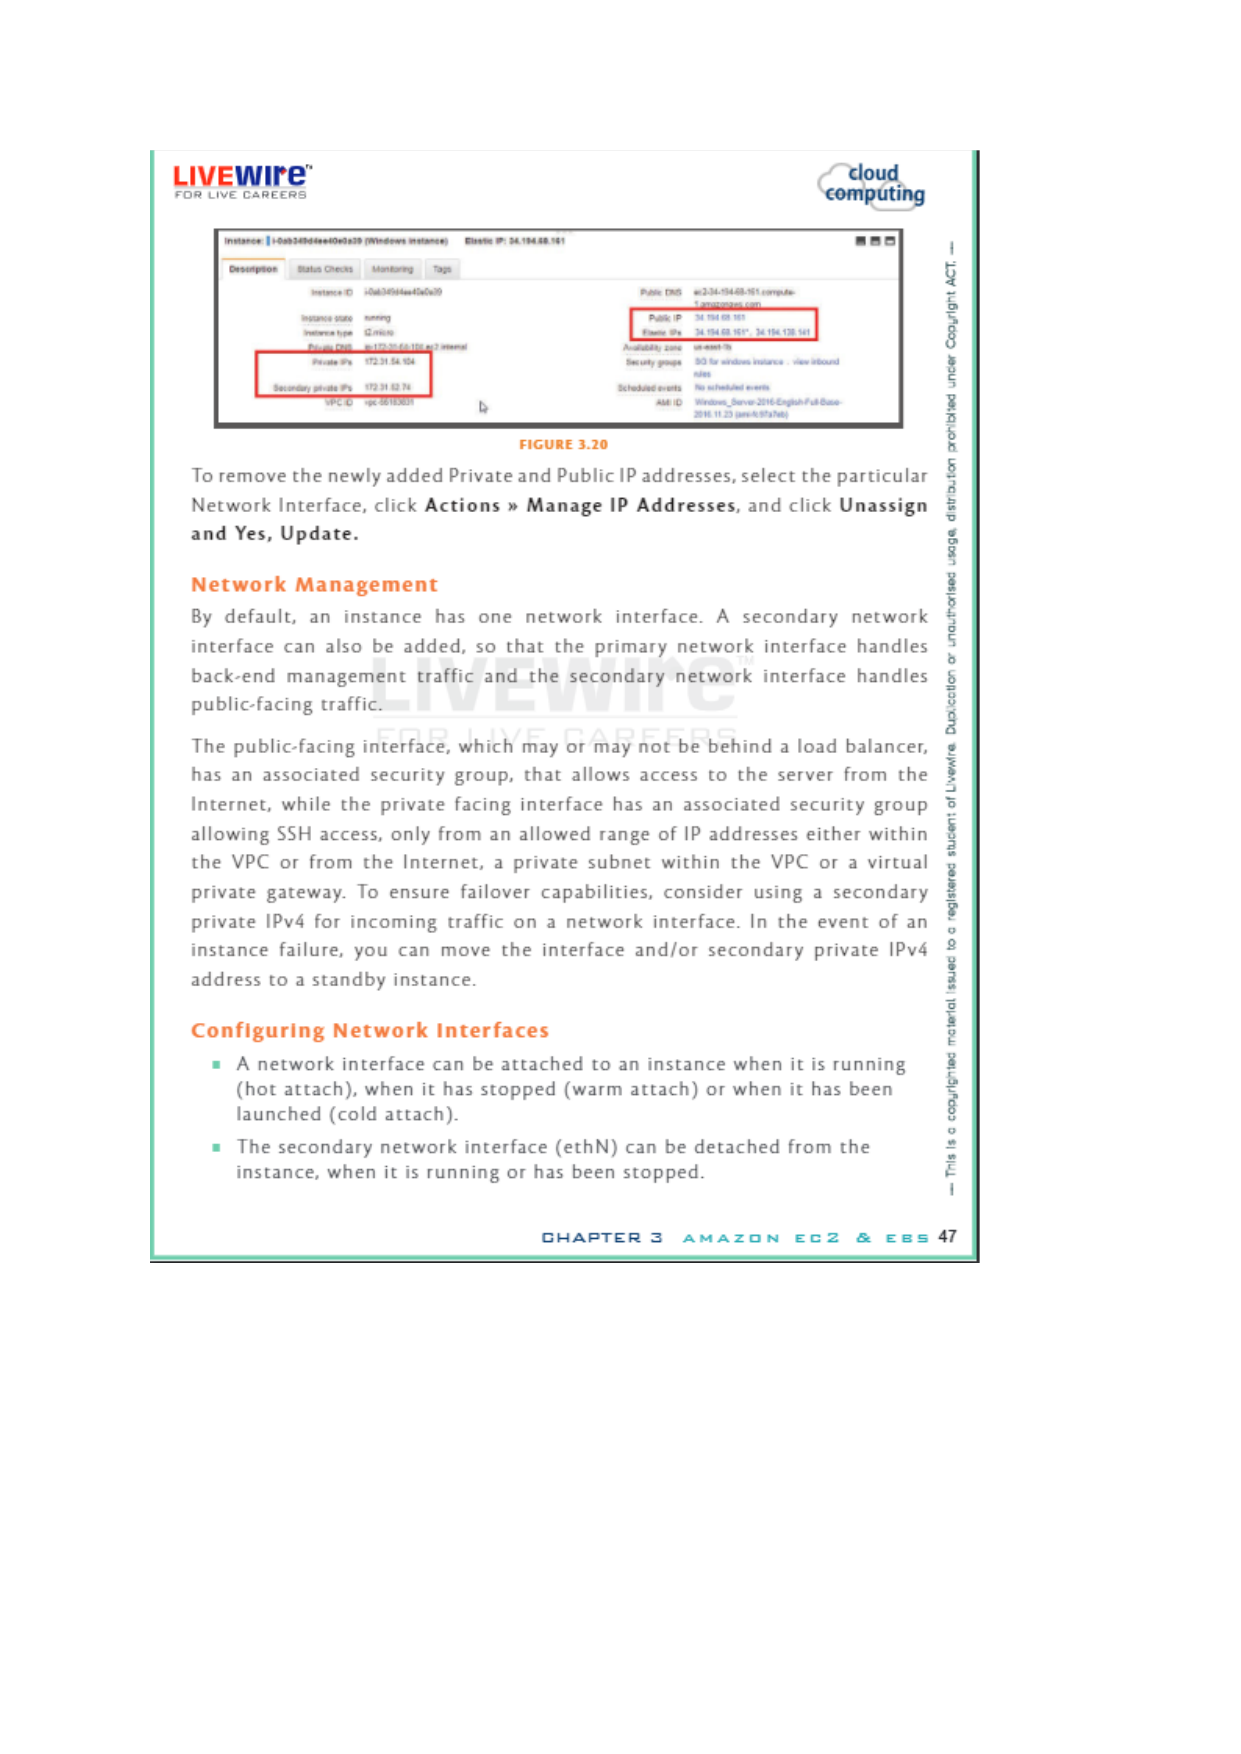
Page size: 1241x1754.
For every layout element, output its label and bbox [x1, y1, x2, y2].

picture [150, 150, 980, 1263]
